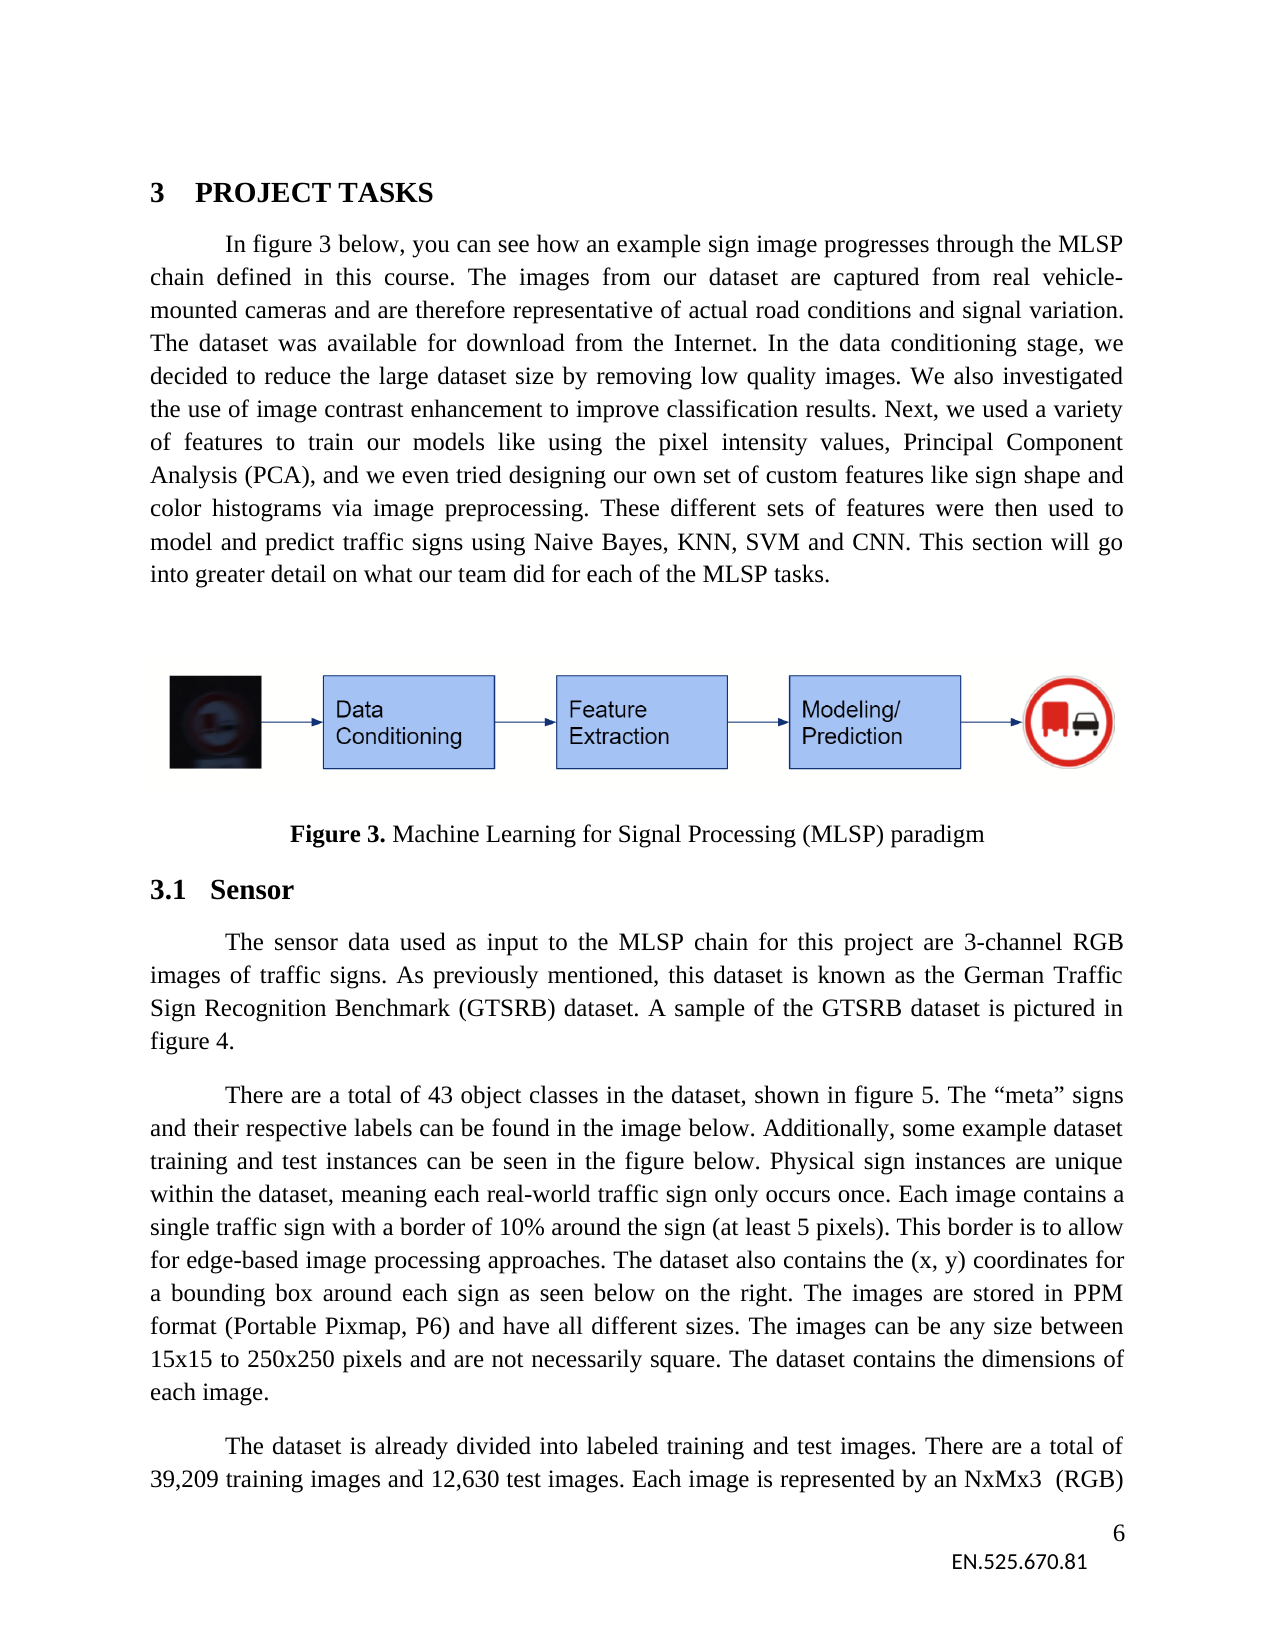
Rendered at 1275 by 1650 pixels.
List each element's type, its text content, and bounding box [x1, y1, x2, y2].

text In figure 3 below, you can see how an example sign image progresses through the MLSP chain defined in this course. The images from our dataset are captured from real vehicle-mounted cameras and are therefore representative of actual road conditions and signal variation. The dataset was available for download from the Internet. In the data conditioning stage, we decided to reduce the large dataset size by removing low quality images. We also investigated the use of image contrast enhancement to improve classification results. Next, we used a variety of features to train our models like using the pixel intensity values, Principal Component Analysis (PCA), and we even tried designing our own set of custom features like sign shape and color histograms via image preprocessing. These different sets of features were then used to model and predict traffic signs using Naive Bayes, KNN, SVM and CNN. This section will go into greater detail on what our team did for each of the MLSP tasks. [150, 229, 1125, 588]
subtitle PROJECT TASKS [150, 175, 1125, 208]
text Figure 3. Machine Learning for Signal Processing (MLSP) paradigm [150, 819, 1125, 847]
picture [150, 653, 1125, 794]
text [150, 1431, 1125, 1493]
text There are a total of 43 object classes in the dataset, shown in figure 5. The “meta” signs and their respective labels can be found in the image below. Additionally, some example dataset training and test instances can be seen in the figure below. Physical sign instances are unique within the dataset, meaning each real-world traffic sign only occurs once. Each image contains a single traffic sign with a border of 10% around the sign (at least 5 pixels). This border is to allow for edge-based image processing approaches. The dataset also contains the (x, y) coordinates for a bounding box around each sign as seen below on the right. The images are stored in PPM format (Portable Pixmap, P6) and have all different sizes. The images can be any size between 15x15 to 250x250 pixels and are not necessarily square. The dataset contains the dimensions of each image. [150, 1080, 1125, 1406]
text The sensor data used as input to the MLSP chain for this project are 3-channel RGB images of traffic signs. As previously mentioned, this dataset is known as the German Traffic Sign Recognition Benchmark (GTSRB) dataset. A sample of the GTSRB dataset is pictured in figure 4. [150, 927, 1125, 1055]
subtitle Sensor [150, 872, 1125, 906]
